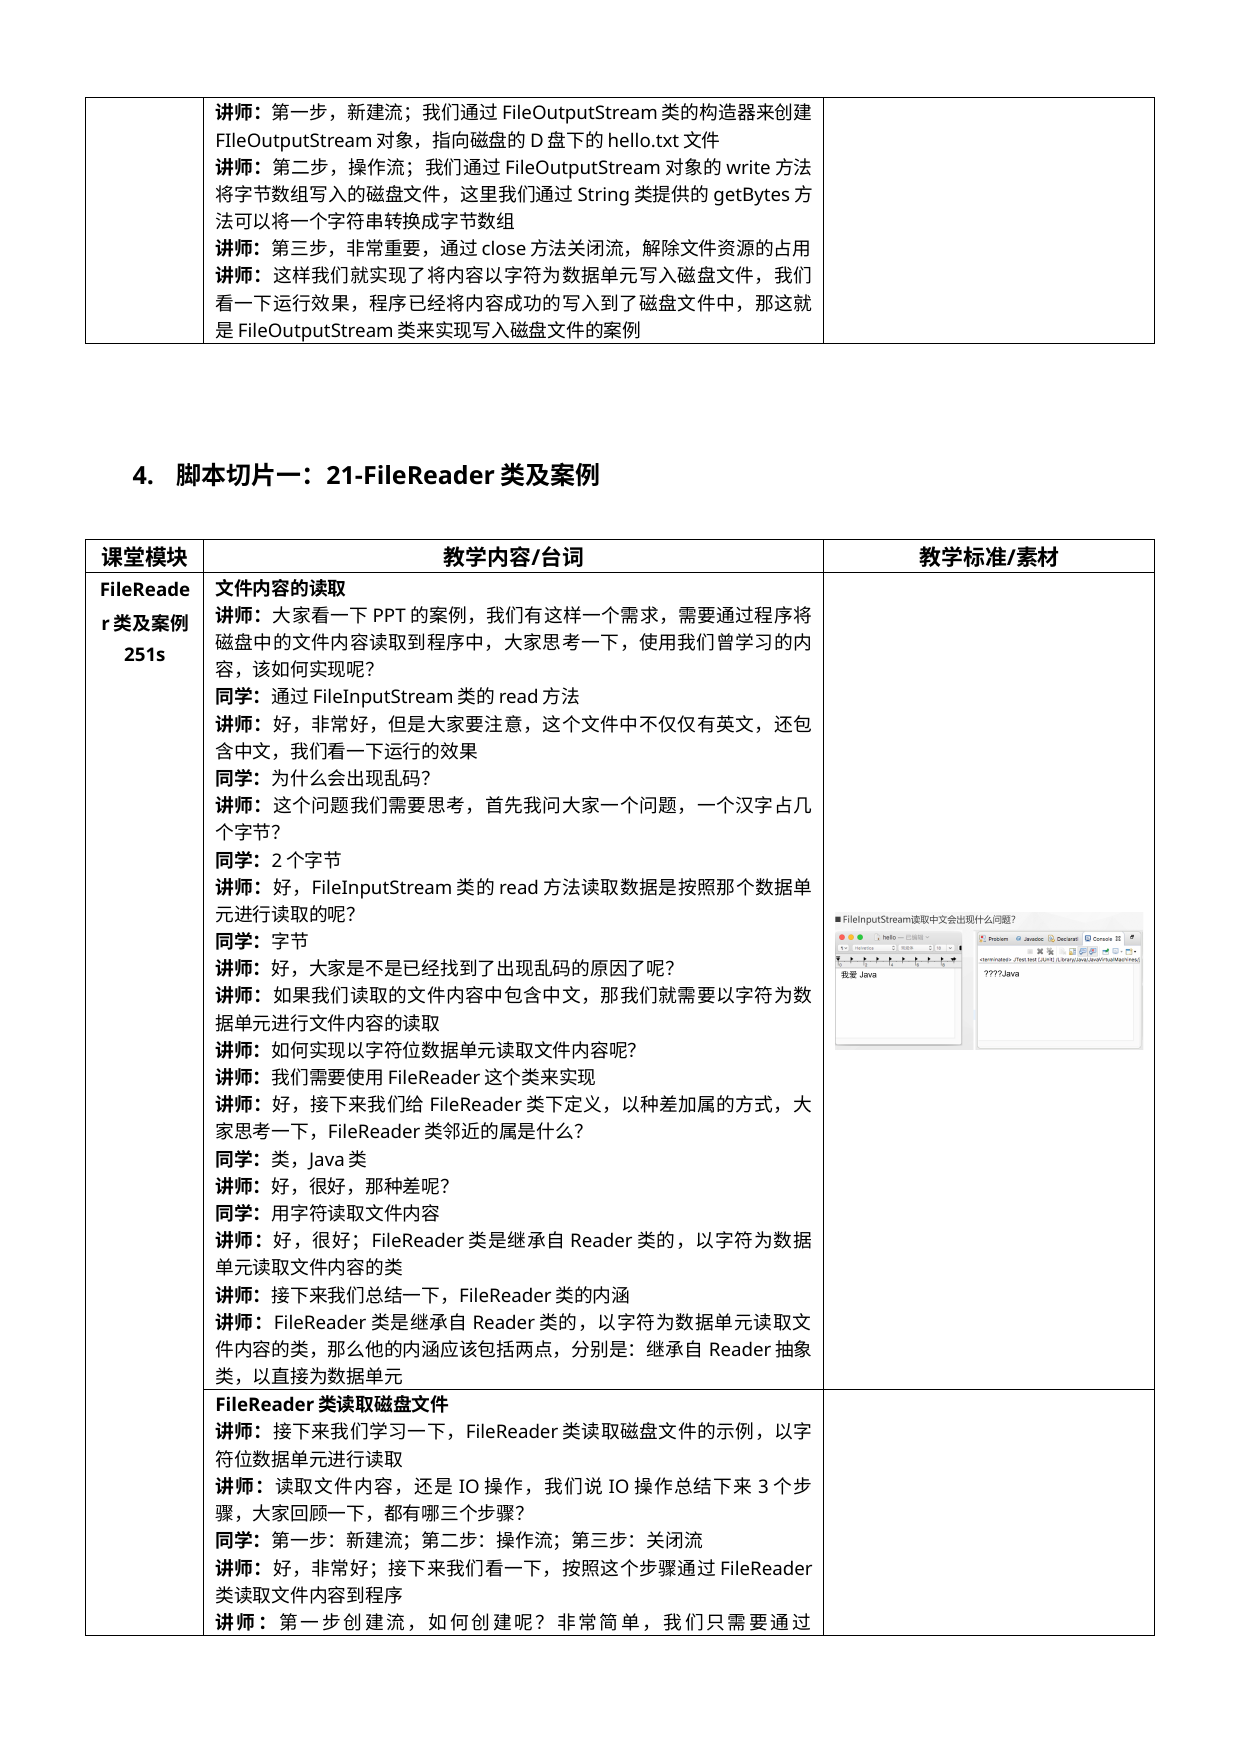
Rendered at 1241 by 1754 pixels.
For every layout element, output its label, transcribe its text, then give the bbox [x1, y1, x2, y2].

list 脚本切片一：21-FileReader类及案例 [132, 441, 1152, 506]
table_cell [204, 98, 823, 343]
table_cell [824, 573, 1154, 1389]
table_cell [204, 1390, 823, 1635]
table_cell FileReader类及案例 251s [86, 573, 203, 1635]
table_header 课堂模块 [86, 540, 203, 572]
table_cell 文件内容的读取 讲师：大家看一下PPT的案例，我们有这样一个需求，需要通过程序将磁盘中的文件内容读取到程序中，大家思考一下，使用我们曾学习的内容，该如何实现呢？ 同学：通过FileInputStream类的read方法 讲师：好，非常好，但是大家要注意，这个文件中不仅仅有英文，还包含中文，我们看一下运行的效果 同学：为什么会出现乱码？ 讲师：这个问题我们需要思考，首先我问大家一个问题，一个汉字占几个字节？ 同学：2个字节 讲师：好，FileInputStream类的read方法读取数据是按照那个数据单元进行读取的呢？ 同学：字节 讲师：好，大家是不是已经找到了出现乱码的原因了呢？ 讲师：如果我们读取的文件内容中包含中文，那我们就需要以字符为数据单元进行文件内容的读取 讲师：如何实现以字符位数据单元读取文件内容呢？ 讲师：我们需要使用FileReader这个类来实现 讲师：好，接下来我们给FileReader类下定义，以种差加属的方式，大家思考一下，FileReader类邻近的属是什么？ 同学：类，Java类 讲师：好，很好，那种差呢？ 同学：用字符读取文件内容 讲师：好，很好；FileReader类是继承自Reader类的，以字符为数据单元读取文件内容的类 讲师：接下来我们总结一下，FileReader类的内涵 讲师：FileReader类是继承自Reader类的，以字符为数据单元读取文件内容的类，那么他的内涵应该包括两点，分别是：继承自Reader抽象类，以直接为数据单元 [204, 573, 823, 1389]
picture [835, 912, 1144, 1050]
table_header 教学标准/素材 [824, 540, 1154, 572]
table_cell [824, 1390, 1154, 1635]
table_header 教学内容/台词 [204, 540, 823, 572]
table_cell [824, 98, 1154, 343]
